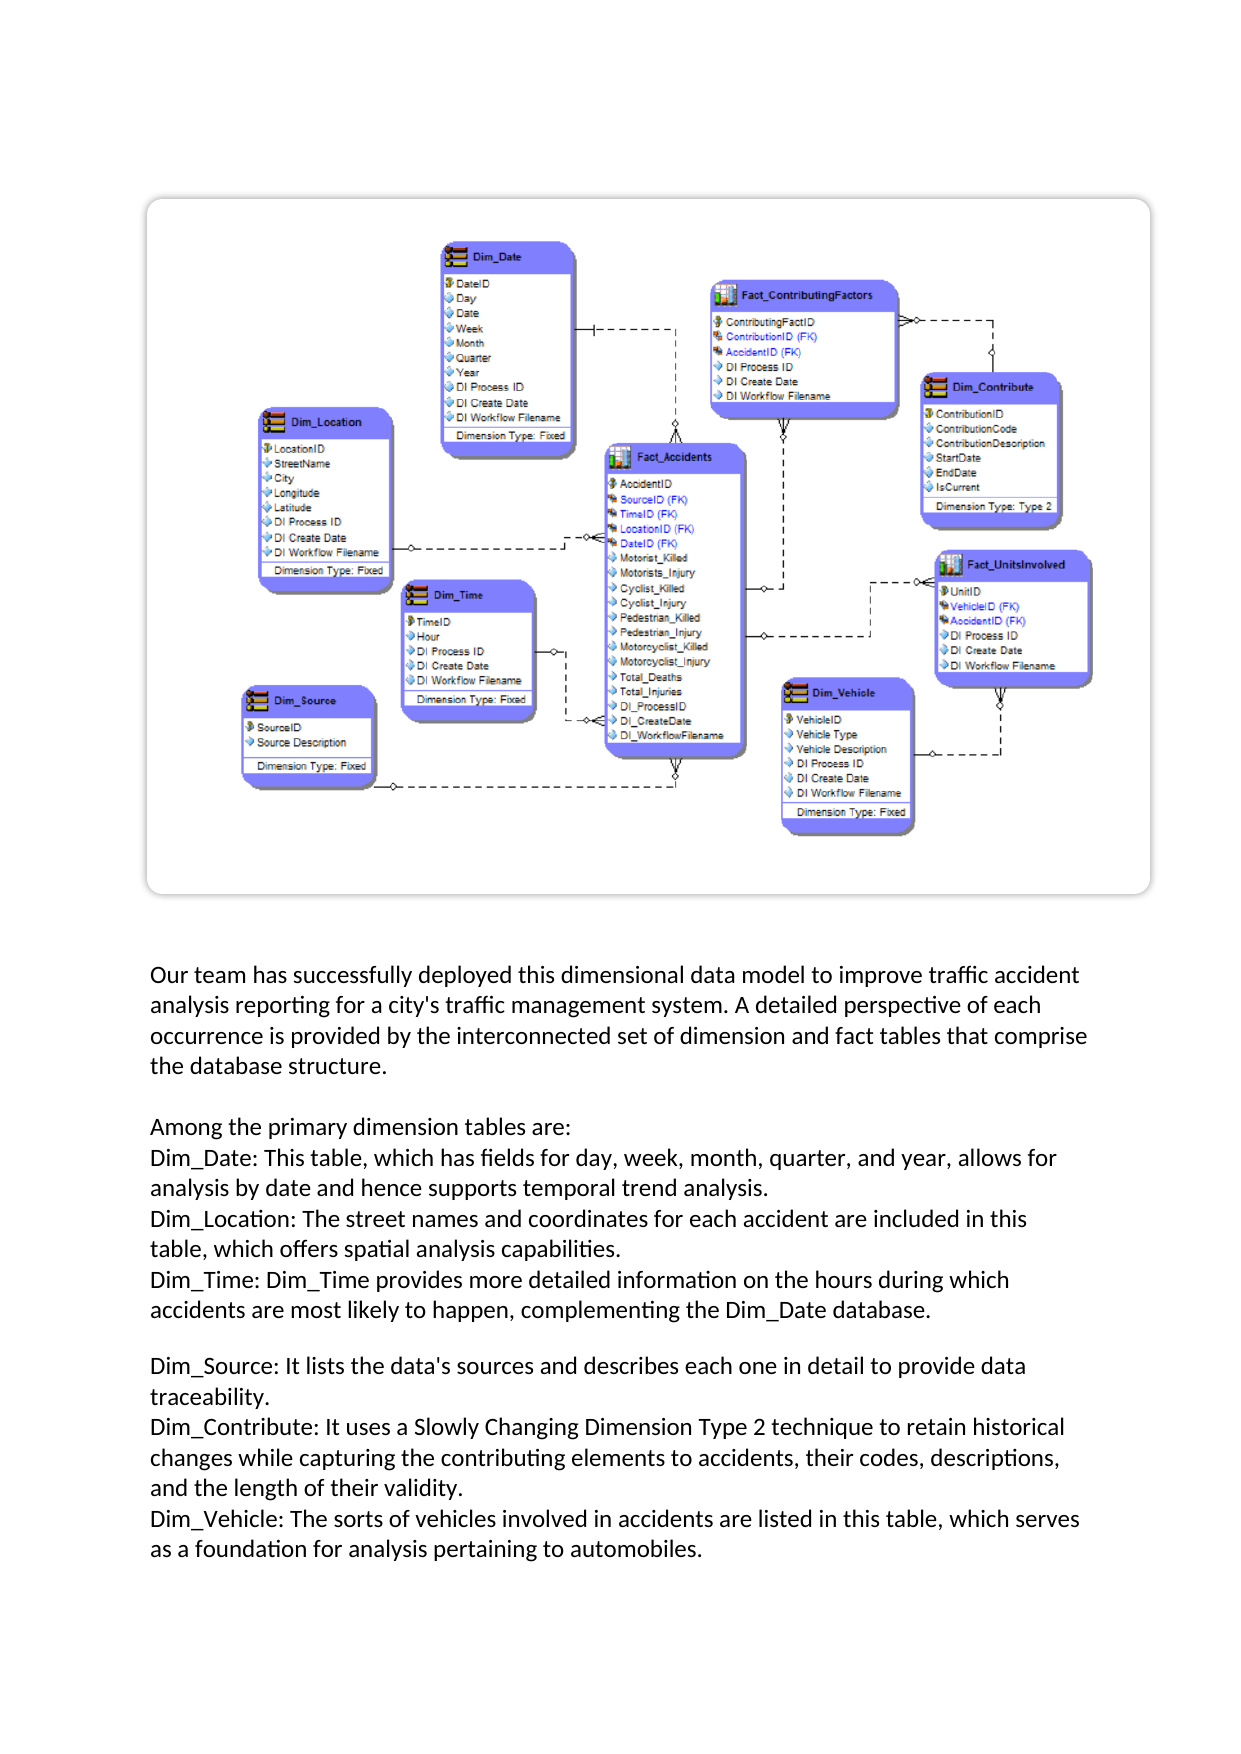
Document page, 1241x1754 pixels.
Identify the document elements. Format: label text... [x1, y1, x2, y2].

picture [178, 230, 1118, 863]
text Our team has successfully deployed this dimensional data model to improve traffic accident analysis reporting for a city's traffic management system. A detailed perspective of each occurrence is provided by the interconnected set of dimension and fact tables that comprise the database structure. Among the primary dimension tables are: Dim_Date: This table, which has fields for day, week, month, quarter, and year, allows for analysis by date and hence supports temporal trend analysis. Dim_Location: The street names and coordinates for each accident are included in this table, which offers spatial analysis capabilities. Dim_Time: Dim_Time provides more detailed information on the hours during which accidents are most likely to happen, complementing the Dim_Date database. [150, 959, 1090, 1325]
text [150, 1350, 1090, 1594]
